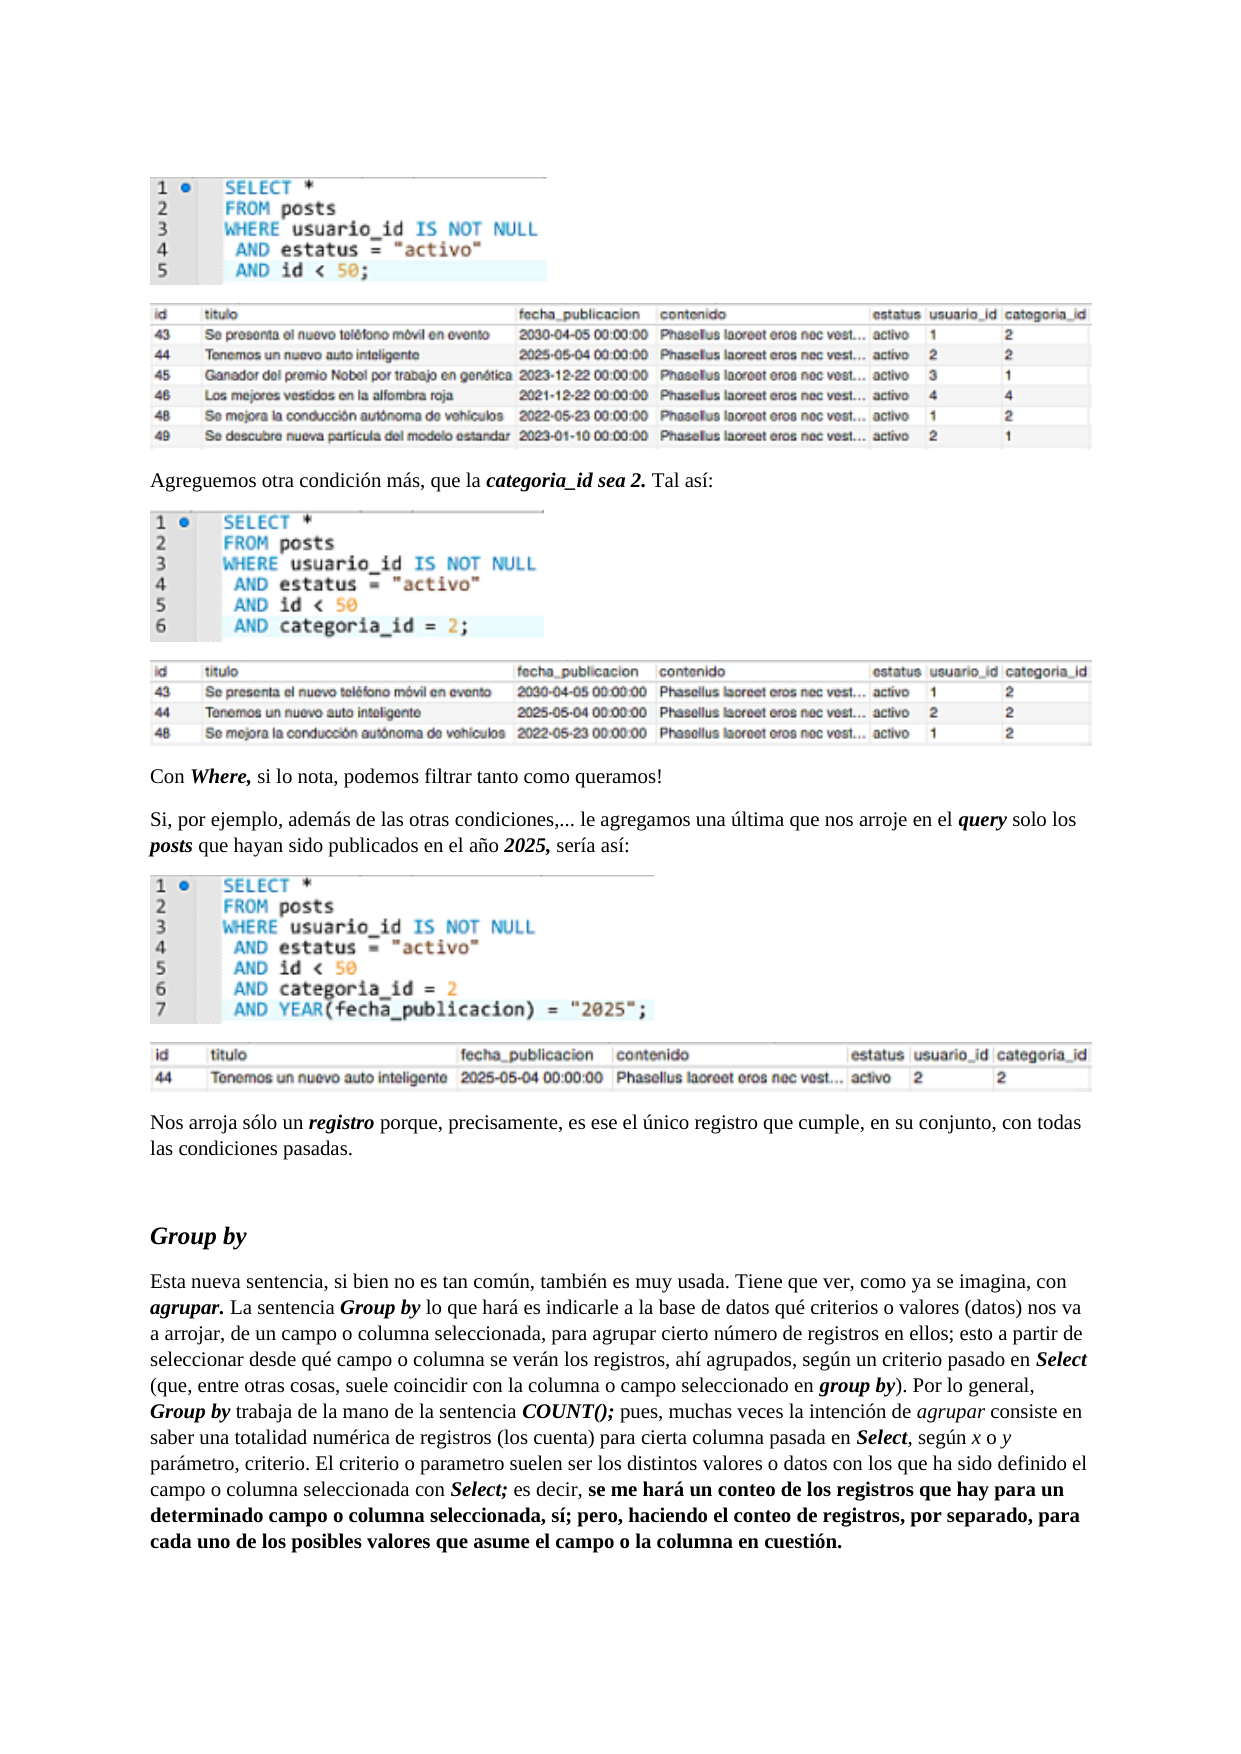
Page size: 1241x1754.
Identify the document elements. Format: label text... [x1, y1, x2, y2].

list Nos arroja sólo un registro porque, precisamente, es ese el único registro que cumple, en su conjunto, con todas las condiciones pasadas. [150, 1110, 1090, 1160]
list Group by [150, 1221, 1090, 1250]
picture [150, 660, 1092, 746]
picture [150, 875, 654, 1024]
list Esta nueva sentencia, si bien no es tan común, también es muy usada. Tiene que ver, como ya se imagina, con agrupar. La sentencia Group by lo que hará es indicarle a la base de datos qué criterios o valores (datos) nos va a arrojar, de un campo o columna seleccionada, para agrupar cierto número de registros en ellos; esto a partir de seleccionar desde qué campo o columna se verán los registros, ahí agrupados, según un criterio pasado en Select (que, entre otras cosas, suele coincidir con la columna o campo seleccionado en group by). Por lo general, Group by trabaja de la mano de la sentencia COUNT(); pues, muchas veces la intención de agrupar consiste en saber una totalidad numérica de registros (los cuenta) para cierta columna pasada en Select, según x o y parámetro, criterio. El criterio o parametro suelen ser los distintos valores o datos con los que ha sido definido el campo o columna seleccionada con Select; es decir, se me hará un conteo de los registros que hay para un determinado campo o columna seleccionada, sí; pero, haciendo el conteo de registros, por separado, para cada uno de los posibles valores que asume el campo o la columna en cuestión. [150, 1269, 1090, 1553]
list Si, por ejemplo, además de las otras condiciones,... le agregamos una última que nos arroje en el query solo los posts que hayan sido publicados en el año 2025, sería así: [150, 807, 1090, 857]
picture [150, 177, 547, 285]
picture [150, 303, 1092, 450]
picture [150, 1042, 1092, 1092]
list Agreguemos otra condición más, que la categoria_id sea 2. Tal así: [150, 468, 1090, 492]
list Con Where, si lo nota, podemos filtrar tanto como queramos! [150, 764, 1090, 788]
picture [150, 510, 544, 642]
